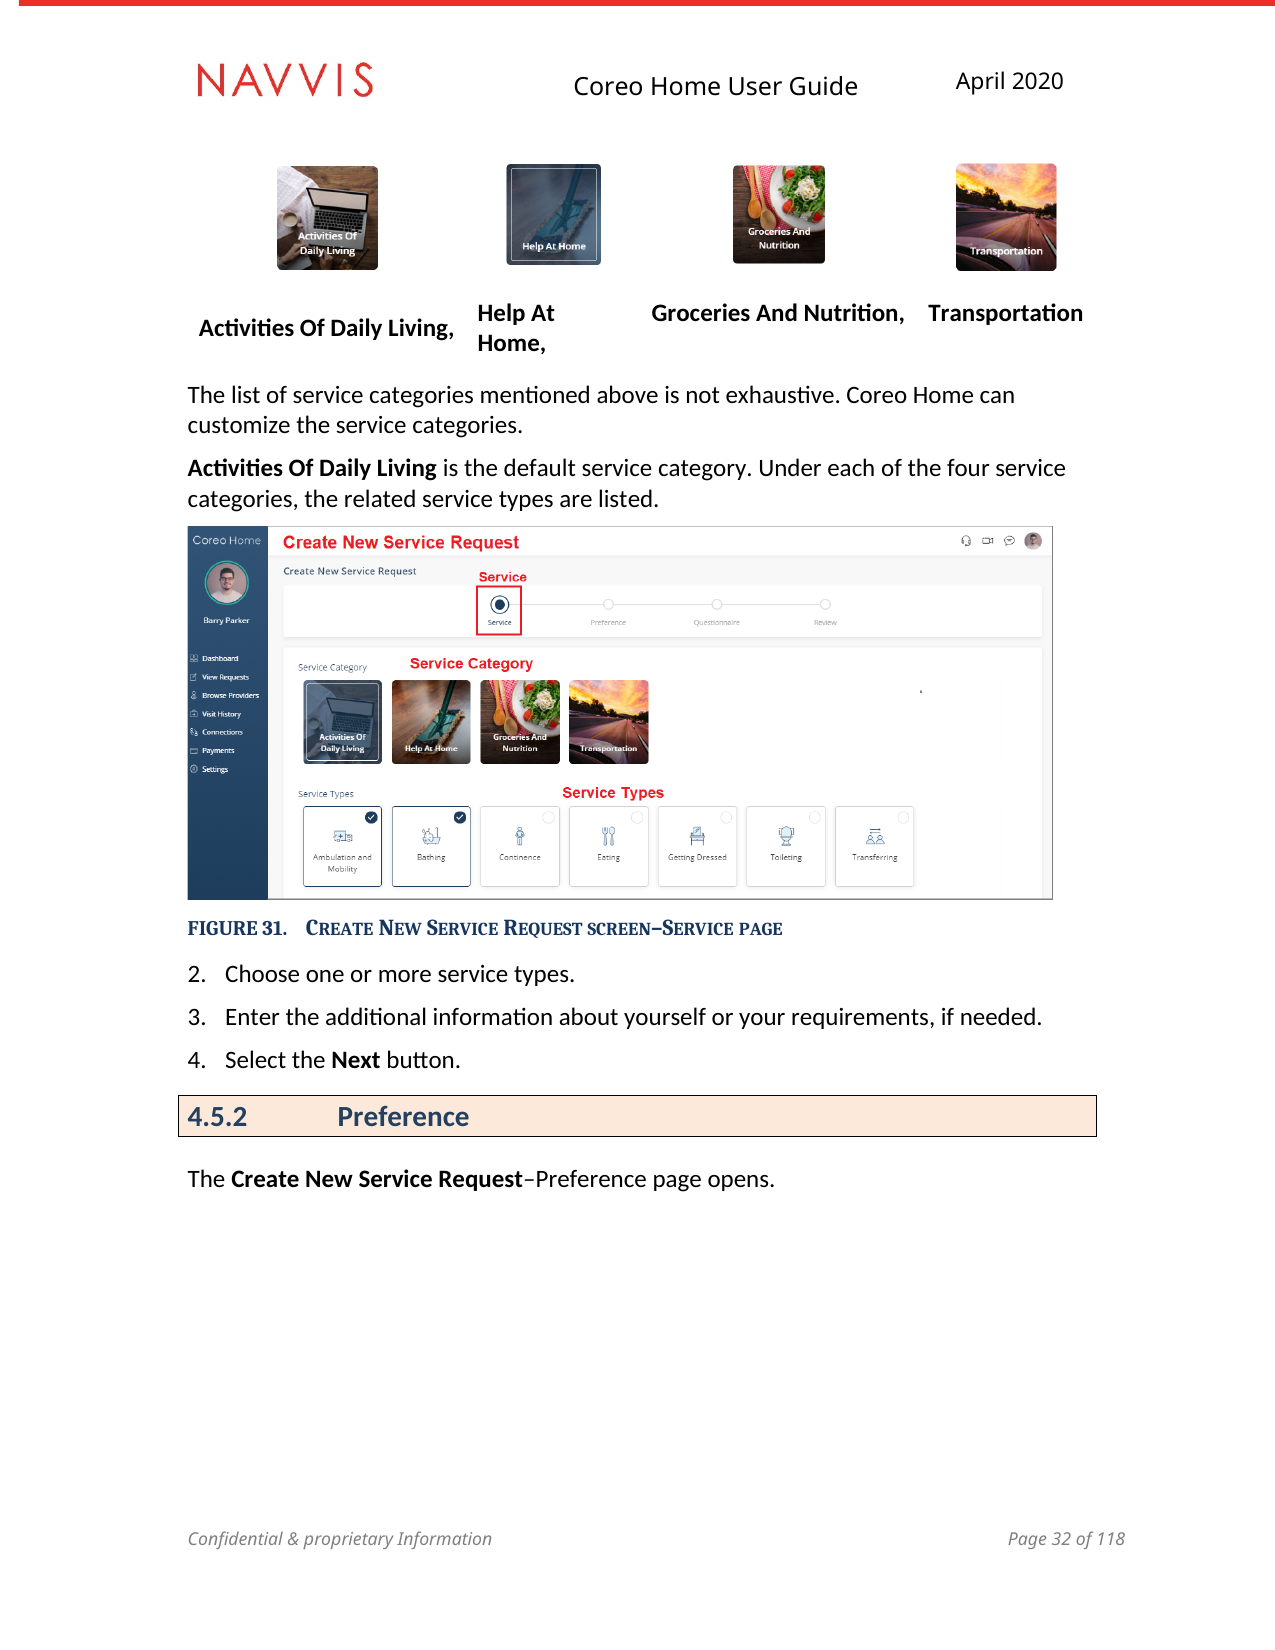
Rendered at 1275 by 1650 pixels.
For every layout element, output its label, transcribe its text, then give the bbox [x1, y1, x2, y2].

table_cell Transportation [917, 285, 1095, 371]
picture [187, 526, 1053, 900]
picture [272, 163, 381, 272]
picture [187, 55, 383, 104]
table_header [466, 150, 640, 284]
table_cell Help At Home, [466, 285, 640, 371]
table_header [188, 150, 466, 284]
text Create New Service Request screen–Service page [187, 915, 1058, 941]
subtitle Preference [179, 1096, 1096, 1136]
table_header [640, 150, 917, 284]
table_header [917, 150, 1095, 284]
text The list of service categories mentioned above is not exhaustive. Coreo Home can customize the service categories. [187, 379, 1087, 440]
picture [731, 162, 827, 266]
table_cell Groceries And Nutrition, [640, 285, 917, 371]
picture [954, 162, 1058, 272]
list Select the Next button. [187, 1044, 1087, 1074]
list Choose one or more service types. [187, 958, 1087, 988]
picture [505, 162, 602, 266]
text The Create New Service Request–Preference page opens. [187, 1163, 1087, 1194]
text Activities Of Daily Living is the default service category. Under each of the four service categories, the related service types are listed. [187, 452, 1087, 513]
list Enter the additional information about yourself or your requirements, if needed. [187, 1001, 1087, 1031]
table_cell Activities Of Daily Living, [188, 285, 466, 371]
